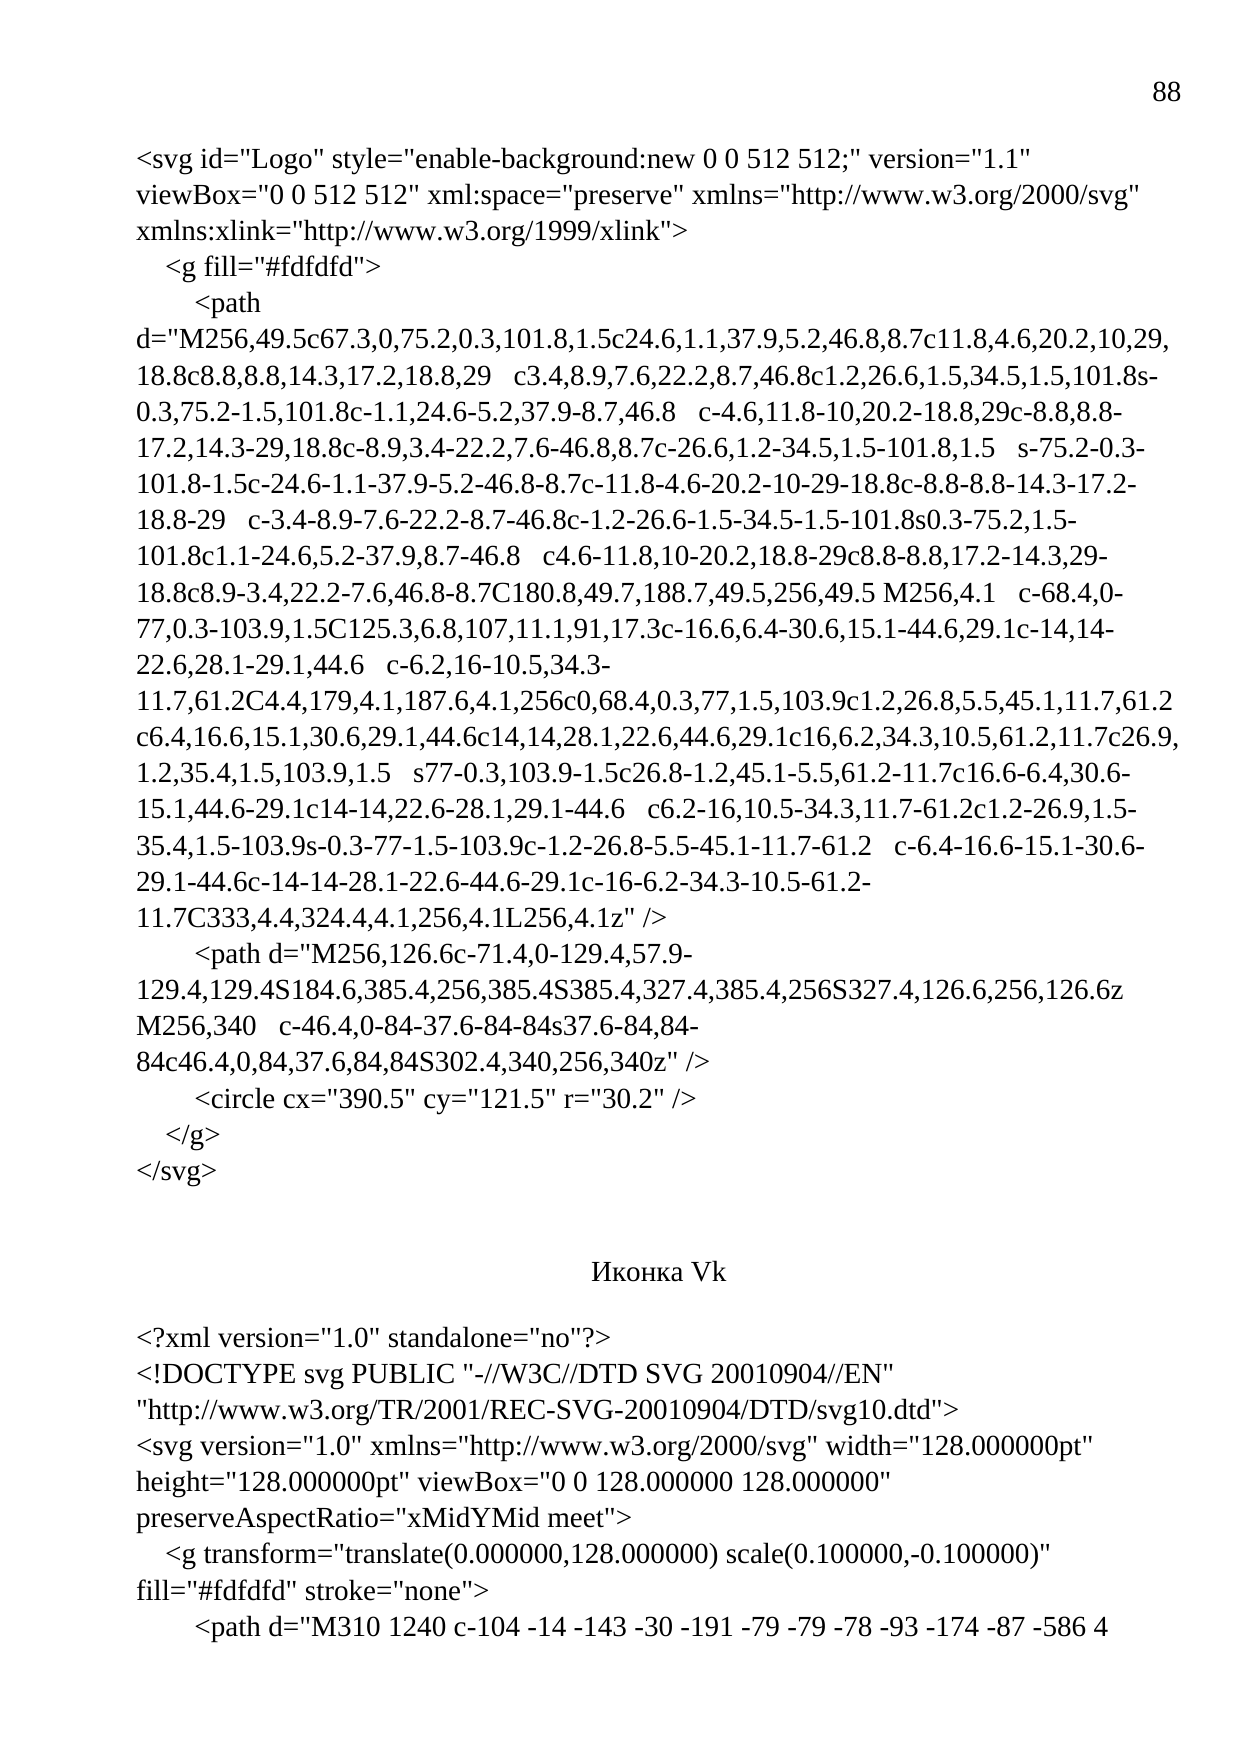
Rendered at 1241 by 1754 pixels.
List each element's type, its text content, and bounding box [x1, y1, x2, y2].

text Иконка Vk [136, 1254, 1181, 1288]
text <path d="M256,126.6c-71.4,0-129.4,57.9-129.4,129.4S184.6,385.4,256,385.4S385.4,327.4,385.4,256S327.4,126.6,256,126.6z M256,340 c-46.4,0-84-37.6-84-84s37.6-84,84-84c46.4,0,84,37.6,84,84S302.4,340,256,340z" /> [136, 936, 1181, 1078]
text <path d="M256,49.5c67.3,0,75.2,0.3,101.8,1.5c24.6,1.1,37.9,5.2,46.8,8.7c11.8,4.6,20.2,10,29,18.8c8.8,8.8,14.3,17.2,18.8,29 c3.4,8.9,7.6,22.2,8.7,46.8c1.2,26.6,1.5,34.5,1.5,101.8s-0.3,75.2-1.5,101.8c-1.1,24.6-5.2,37.9-8.7,46.8 c-4.6,11.8-10,20.2-18.8,29c-8.8,8.8-17.2,14.3-29,18.8c-8.9,3.4-22.2,7.6-46.8,8.7c-26.6,1.2-34.5,1.5-101.8,1.5 s-75.2-0.3-101.8-1.5c-24.6-1.1-37.9-5.2-46.8-8.7c-11.8-4.6-20.2-10-29-18.8c-8.8-8.8-14.3-17.2-18.8-29 c-3.4-8.9-7.6-22.2-8.7-46.8c-1.2-26.6-1.5-34.5-1.5-101.8s0.3-75.2,1.5-101.8c1.1-24.6,5.2-37.9,8.7-46.8 c4.6-11.8,10-20.2,18.8-29c8.8-8.8,17.2-14.3,29-18.8c8.9-3.4,22.2-7.6,46.8-8.7C180.8,49.7,188.7,49.5,256,49.5 M256,4.1 c-68.4,0-77,0.3-103.9,1.5C125.3,6.8,107,11.1,91,17.3c-16.6,6.4-30.6,15.1-44.6,29.1c-14,14-22.6,28.1-29.1,44.6 c-6.2,16-10.5,34.3-11.7,61.2C4.4,179,4.1,187.6,4.1,256c0,68.4,0.3,77,1.5,103.9c1.2,26.8,5.5,45.1,11.7,61.2 c6.4,16.6,15.1,30.6,29.1,44.6c14,14,28.1,22.6,44.6,29.1c16,6.2,34.3,10.5,61.2,11.7c26.9,1.2,35.4,1.5,103.9,1.5 s77-0.3,103.9-1.5c26.8-1.2,45.1-5.5,61.2-11.7c16.6-6.4,30.6-15.1,44.6-29.1c14-14,22.6-28.1,29.1-44.6 c6.2-16,10.5-34.3,11.7-61.2c1.2-26.9,1.5-35.4,1.5-103.9s-0.3-77-1.5-103.9c-1.2-26.8-5.5-45.1-11.7-61.2 c-6.4-16.6-15.1-30.6-29.1-44.6c-14-14-28.1-22.6-44.6-29.1c-16-6.2-34.3-10.5-61.2-11.7C333,4.4,324.4,4.1,256,4.1L256,4.1z" /> [136, 286, 1181, 933]
text </svg> [136, 1153, 1181, 1187]
text <path d="M310 1240 c-104 -14 -143 -30 -191 -79 -79 -78 -93 -174 -87 -586 4 [136, 1609, 1181, 1642]
text <g transform="translate(0.000000,128.000000) scale(0.100000,-0.100000)" fill="#fdfdfd" stroke="none"> [136, 1537, 1181, 1606]
text </g> [136, 1117, 1181, 1150]
text <circle cx="390.5" cy="121.5" r="30.2" /> [136, 1081, 1181, 1114]
text <svg id="Logo" style="enable-background:new 0 0 512 512;" version="1.1" viewBox="0 0 512 512" xml:space="preserve" xmlns="http://www.w3.org/2000/svg" xmlns:xlink="http://www.w3.org/1999/xlink"> [136, 141, 1181, 247]
text <!DOCTYPE svg PUBLIC "-//W3C//DTD SVG 20010904//EN" "http://www.w3.org/TR/2001/REC-SVG-20010904/DTD/svg10.dtd"> [136, 1356, 1181, 1426]
text <g fill="#fdfdfd"> [136, 249, 1181, 283]
text <?xml version="1.0" standalone="no"?> [136, 1320, 1181, 1353]
text <svg version="1.0" xmlns="http://www.w3.org/2000/svg" width="128.000000pt" height="128.000000pt" viewBox="0 0 128.000000 128.000000" preserveAspectRatio="xMidYMid meet"> [136, 1428, 1181, 1534]
